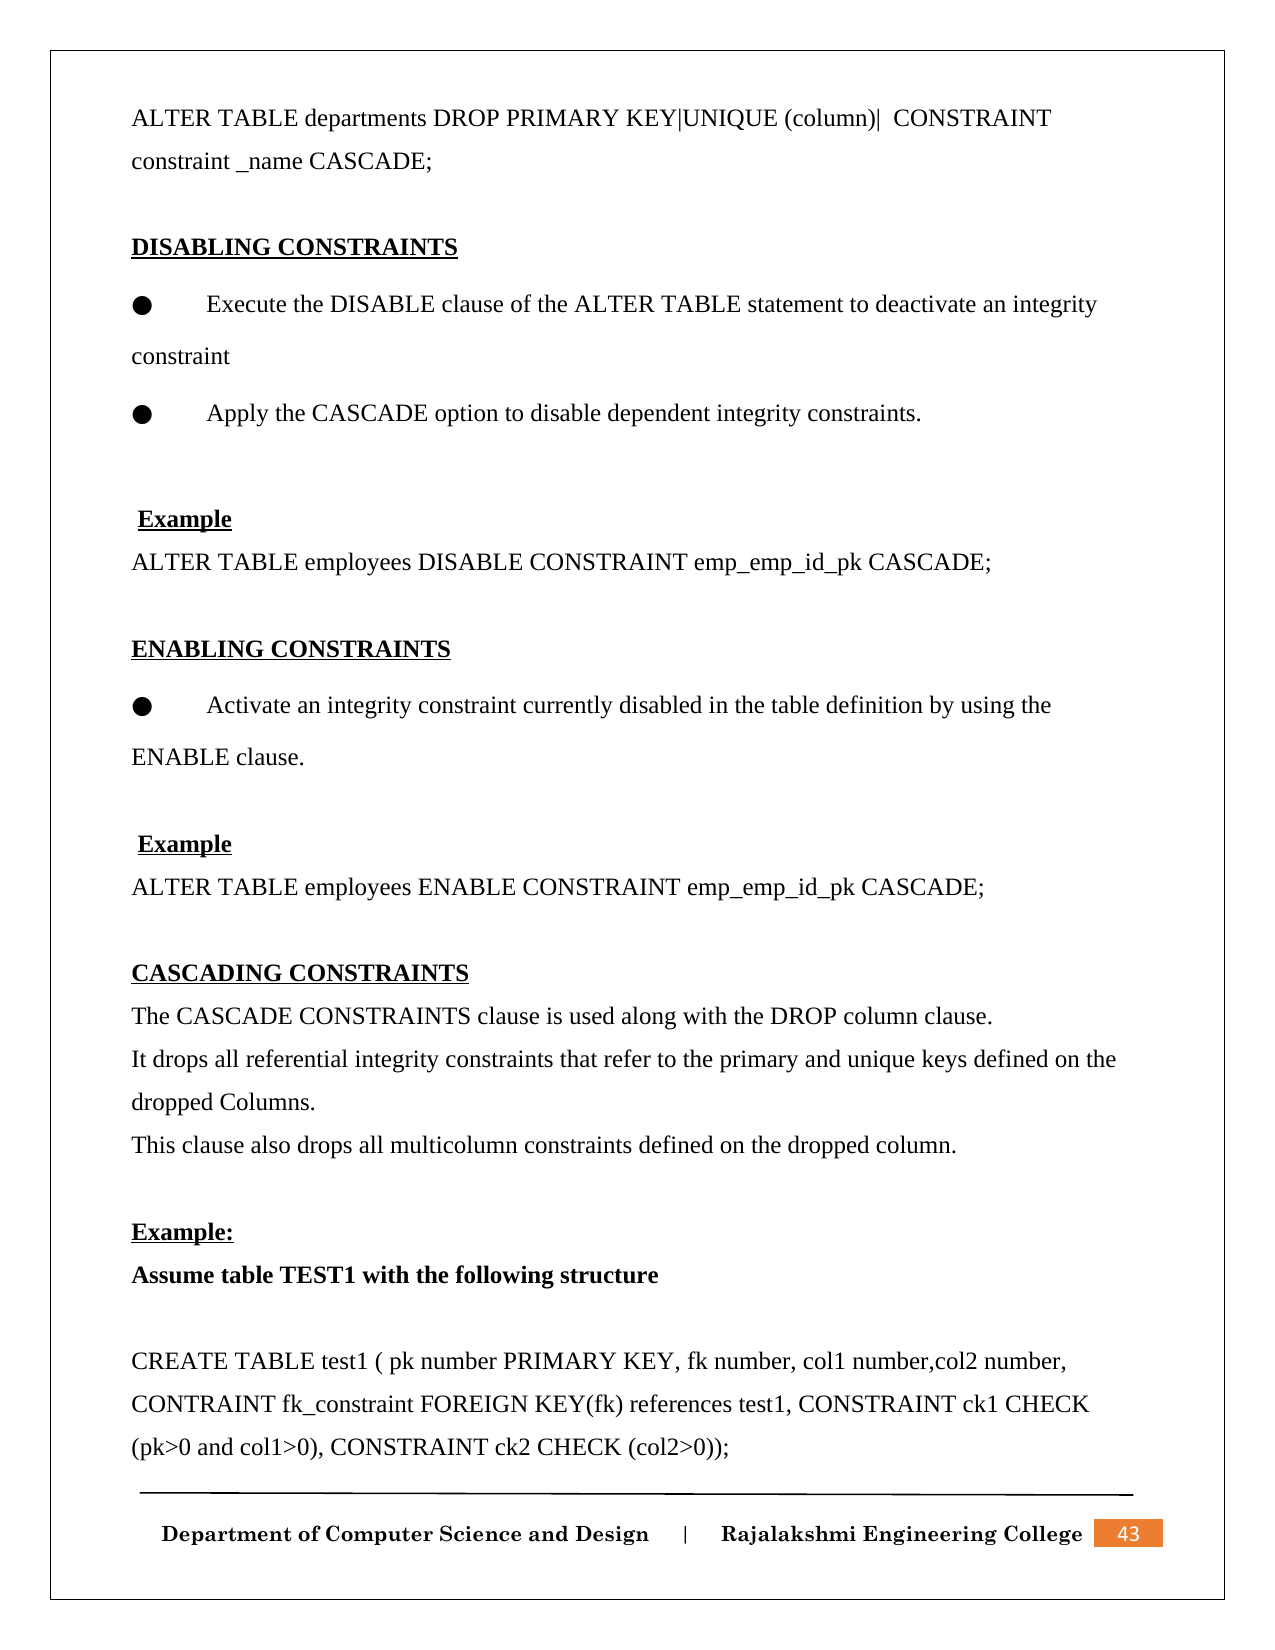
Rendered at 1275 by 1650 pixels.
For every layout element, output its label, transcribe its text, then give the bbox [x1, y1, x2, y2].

text ENABLING CONSTRAINTS [131, 634, 1144, 662]
text It drops all referential integrity constraints that refer to the primary and unique keys defined on the dropped Columns. [131, 1044, 1144, 1116]
text This clause also drops all multicolumn constraints defined on the dropped column. [131, 1131, 1144, 1159]
text DISABLING CONSTRAINTS [131, 232, 1144, 261]
text Assume table TEST1 with the following structure [131, 1260, 1144, 1289]
text The CASCADE CONSTRAINTS clause is used along with the DROP column clause. [131, 1001, 1144, 1030]
text Example [131, 504, 1144, 533]
text CASCADING CONSTRAINTS [131, 958, 1144, 987]
list Activate an integrity constraint currently disabled in the table definition by using the ENABLE clause. [131, 677, 1144, 771]
list Execute the DISABLE clause of the ALTER TABLE statement to deactivate an integrity constraint [131, 276, 1144, 370]
text ALTER TABLE employees ENABLE CONSTRAINT emp_emp_id_pk CASCADE; [131, 872, 1144, 901]
text Example [131, 829, 1144, 857]
text ALTER TABLE employees DISABLE CONSTRAINT emp_emp_id_pk CASCADE; [131, 547, 1144, 576]
text CREATE TABLE test1 ( pk number PRIMARY KEY, fk number, col1 number,col2 number, CONTRAINT fk_constraint FOREIGN KEY(fk) references test1, CONSTRAINT ck1 CHECK (pk>0 and col1>0), CONSTRAINT ck2 CHECK (col2>0)); [131, 1346, 1144, 1461]
text ALTER TABLE departments DROP PRIMARY KEY|UNIQUE (column)| CONSTRAINT constraint _name CASCADE; [131, 103, 1144, 175]
text Example: [131, 1217, 1144, 1246]
list Apply the CASCADE option to disable dependent integrity constraints. [131, 384, 1144, 436]
